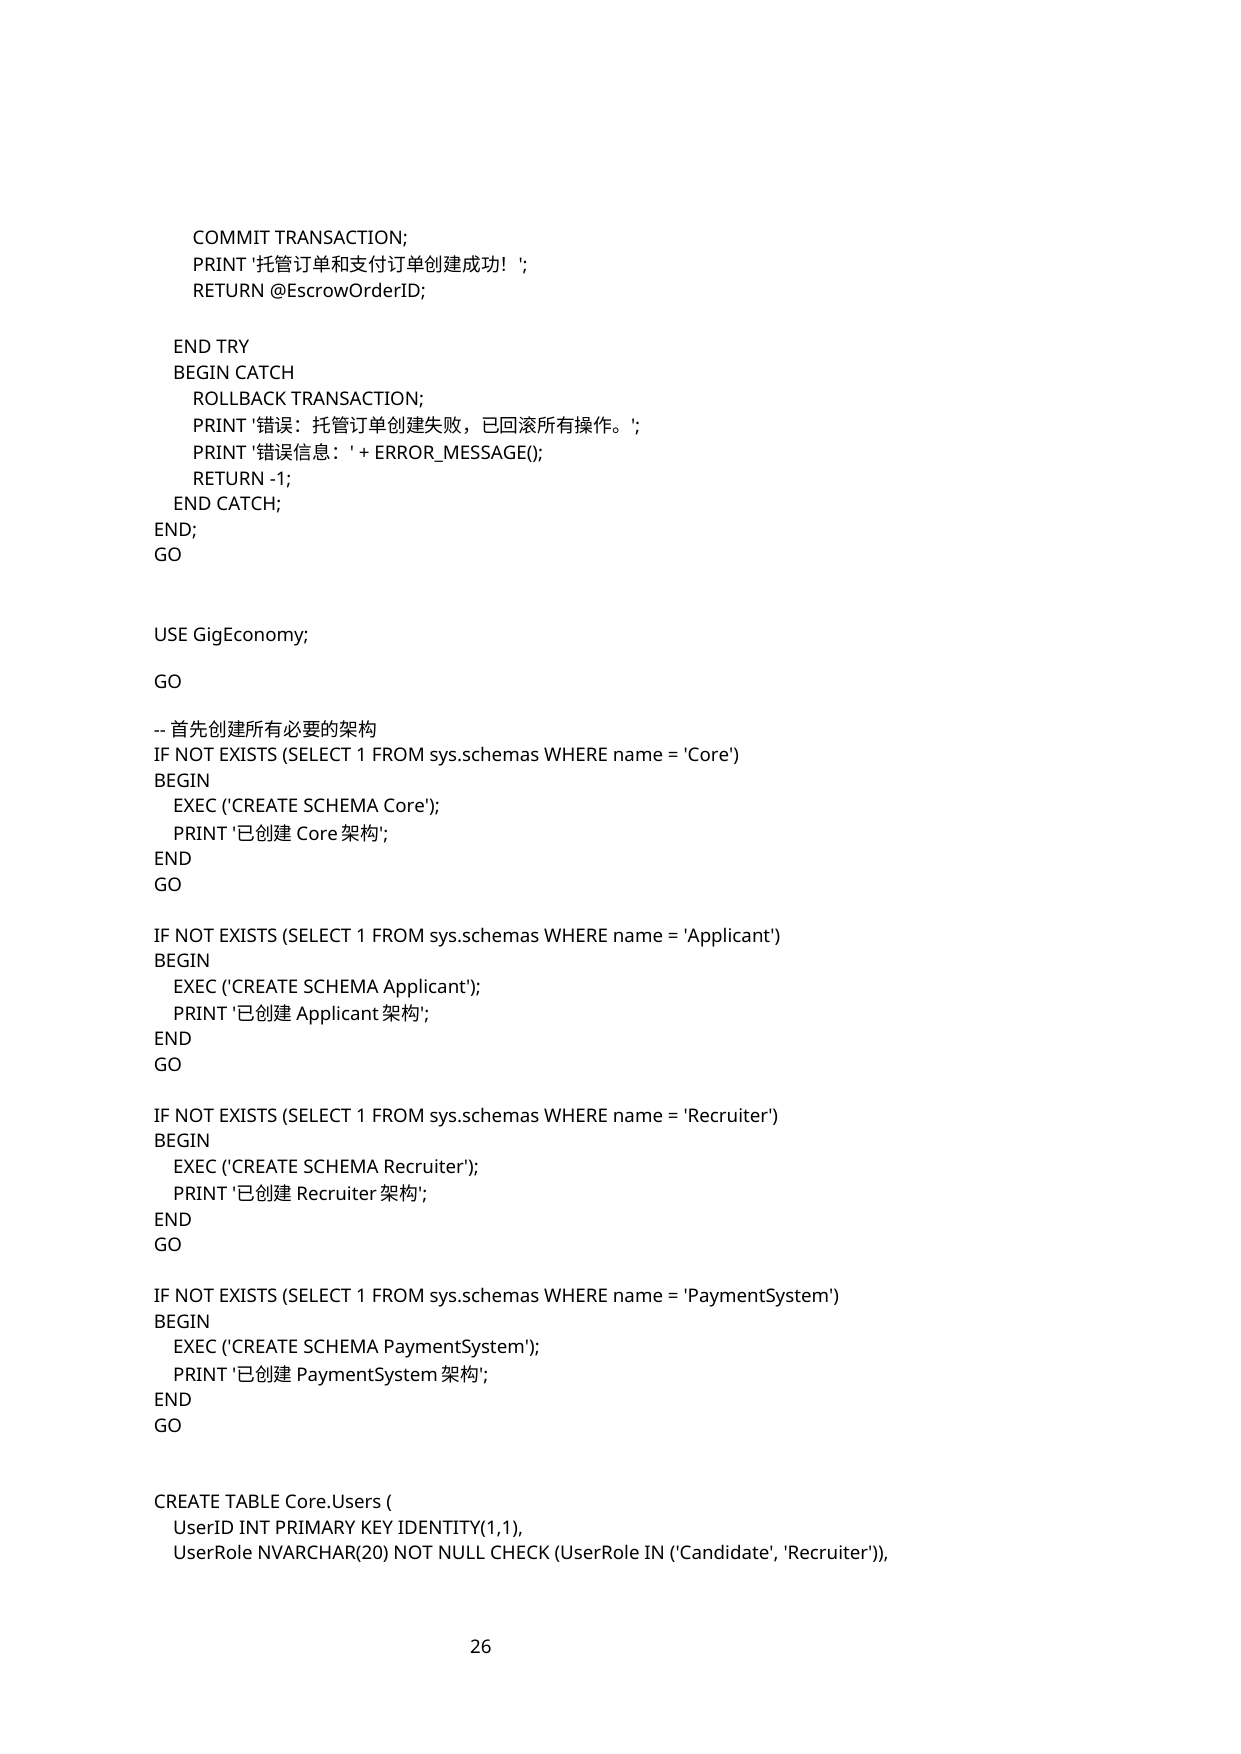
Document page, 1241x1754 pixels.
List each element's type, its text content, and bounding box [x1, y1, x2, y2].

text PRINT '错误：托管订单创建失败，已回滚所有操作。'; [153, 410, 1087, 438]
text END [153, 1206, 1087, 1232]
text EXEC ('CREATE SCHEMA Core'); [153, 793, 1087, 818]
text BEGIN [153, 1128, 1087, 1153]
text PRINT '已创建Applicant架构'; [153, 998, 1087, 1026]
text END CATCH; [153, 490, 1087, 516]
text END [153, 1386, 1087, 1412]
text END [153, 1026, 1087, 1051]
text CREATE TABLE Core.Users ( [153, 1488, 1087, 1514]
text EXEC ('CREATE SCHEMA Applicant'); [153, 973, 1087, 998]
text IF NOT EXISTS (SELECT 1 FROM sys.schemas WHERE name = 'Core') [153, 742, 1087, 767]
text UserID INT PRIMARY KEY IDENTITY(1,1), [153, 1514, 1087, 1539]
text PRINT '已创建Core架构'; [153, 818, 1087, 845]
text UserRole NVARCHAR(20) NOT NULL CHECK (UserRole IN ('Candidate', 'Recruiter')), [153, 1539, 1087, 1565]
text PRINT '托管订单和支付订单创建成功！'; [153, 250, 1087, 277]
text END TRY [153, 334, 1087, 359]
text EXEC ('CREATE SCHEMA Recruiter'); [153, 1153, 1087, 1179]
text EXEC ('CREATE SCHEMA PaymentSystem'); [153, 1334, 1087, 1359]
text PRINT '错误信息：' + ERROR_MESSAGE(); [153, 438, 1087, 465]
text BEGIN [153, 947, 1087, 973]
text GO [153, 1412, 1087, 1437]
text ROLLBACK TRANSACTION; [153, 385, 1087, 410]
text END; [153, 516, 1087, 541]
text BEGIN [153, 767, 1087, 793]
text GO [153, 1051, 1087, 1077]
text GO [153, 1232, 1087, 1257]
text RETURN -1; [153, 465, 1087, 490]
text IF NOT EXISTS (SELECT 1 FROM sys.schemas WHERE name = 'PaymentSystem') [153, 1283, 1087, 1308]
text IF NOT EXISTS (SELECT 1 FROM sys.schemas WHERE name = 'Recruiter') [153, 1102, 1087, 1128]
text BEGIN CATCH [153, 359, 1087, 385]
text BEGIN [153, 1308, 1087, 1334]
text PRINT '已创建Recruiter架构'; [153, 1179, 1087, 1206]
text RETURN @EscrowOrderID; [153, 277, 1087, 303]
text -- 首先创建所有必要的架构 [153, 714, 1087, 742]
text USE GigEconomy; [153, 622, 1087, 647]
text IF NOT EXISTS (SELECT 1 FROM sys.schemas WHERE name = 'Applicant') [153, 922, 1087, 947]
text GO [153, 541, 1087, 567]
text COMMIT TRANSACTION; [153, 224, 1087, 250]
text GO [153, 668, 1087, 694]
text PRINT '已创建PaymentSystem架构'; [153, 1359, 1087, 1386]
text GO [153, 871, 1087, 896]
text END [153, 845, 1087, 871]
